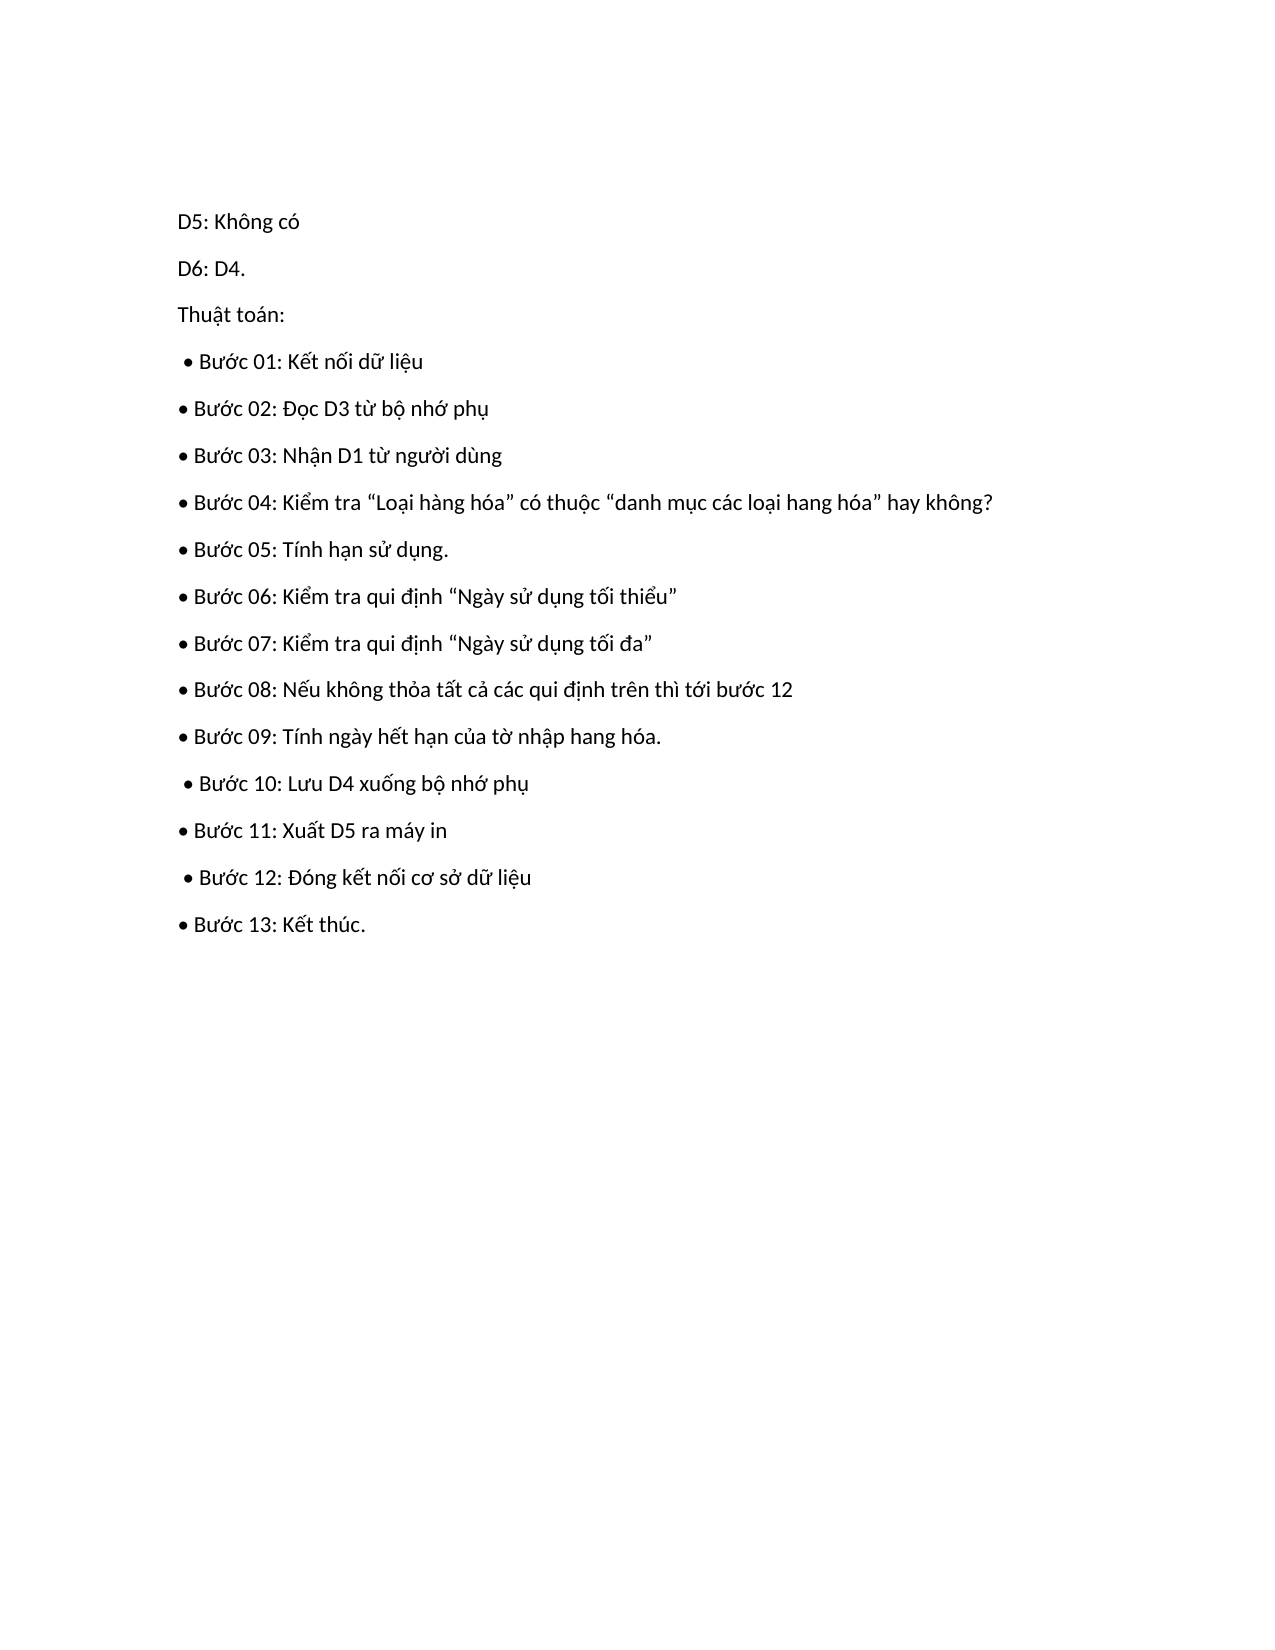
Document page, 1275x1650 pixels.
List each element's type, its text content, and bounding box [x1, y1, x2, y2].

text Thuật toán: [177, 301, 1098, 328]
text • Bước 10: Lưu D4 xuống bộ nhớ phụ [177, 769, 1098, 797]
text • Bước 08: Nếu không thỏa tất cả các qui định trên thì tới bước 12 [177, 676, 1098, 703]
text • Bước 13: Kết thúc. [177, 910, 1098, 938]
text D5: Không có [177, 207, 1098, 235]
text • Bước 03: Nhận D1 từ người dùng [177, 441, 1098, 469]
text • Bước 04: Kiểm tra “Loại hàng hóa” có thuộc “danh mục các loại hang hóa” hay không? [177, 488, 1098, 516]
text • Bước 07: Kiểm tra qui định “Ngày sử dụng tối đa” [177, 629, 1098, 657]
text • Bước 11: Xuất D5 ra máy in [177, 816, 1098, 844]
text • Bước 02: Đọc D3 từ bộ nhớ phụ [177, 394, 1098, 422]
text • Bước 06: Kiểm tra qui định “Ngày sử dụng tối thiểu” [177, 582, 1098, 610]
text • Bước 01: Kết nối dữ liệu [177, 347, 1098, 375]
text • Bước 09: Tính ngày hết hạn của tờ nhập hang hóa. [177, 722, 1098, 750]
text • Bước 05: Tính hạn sử dụng. [177, 535, 1098, 563]
text • Bước 12: Đóng kết nối cơ sở dữ liệu [177, 863, 1098, 891]
text D6: D4. [177, 254, 1098, 282]
